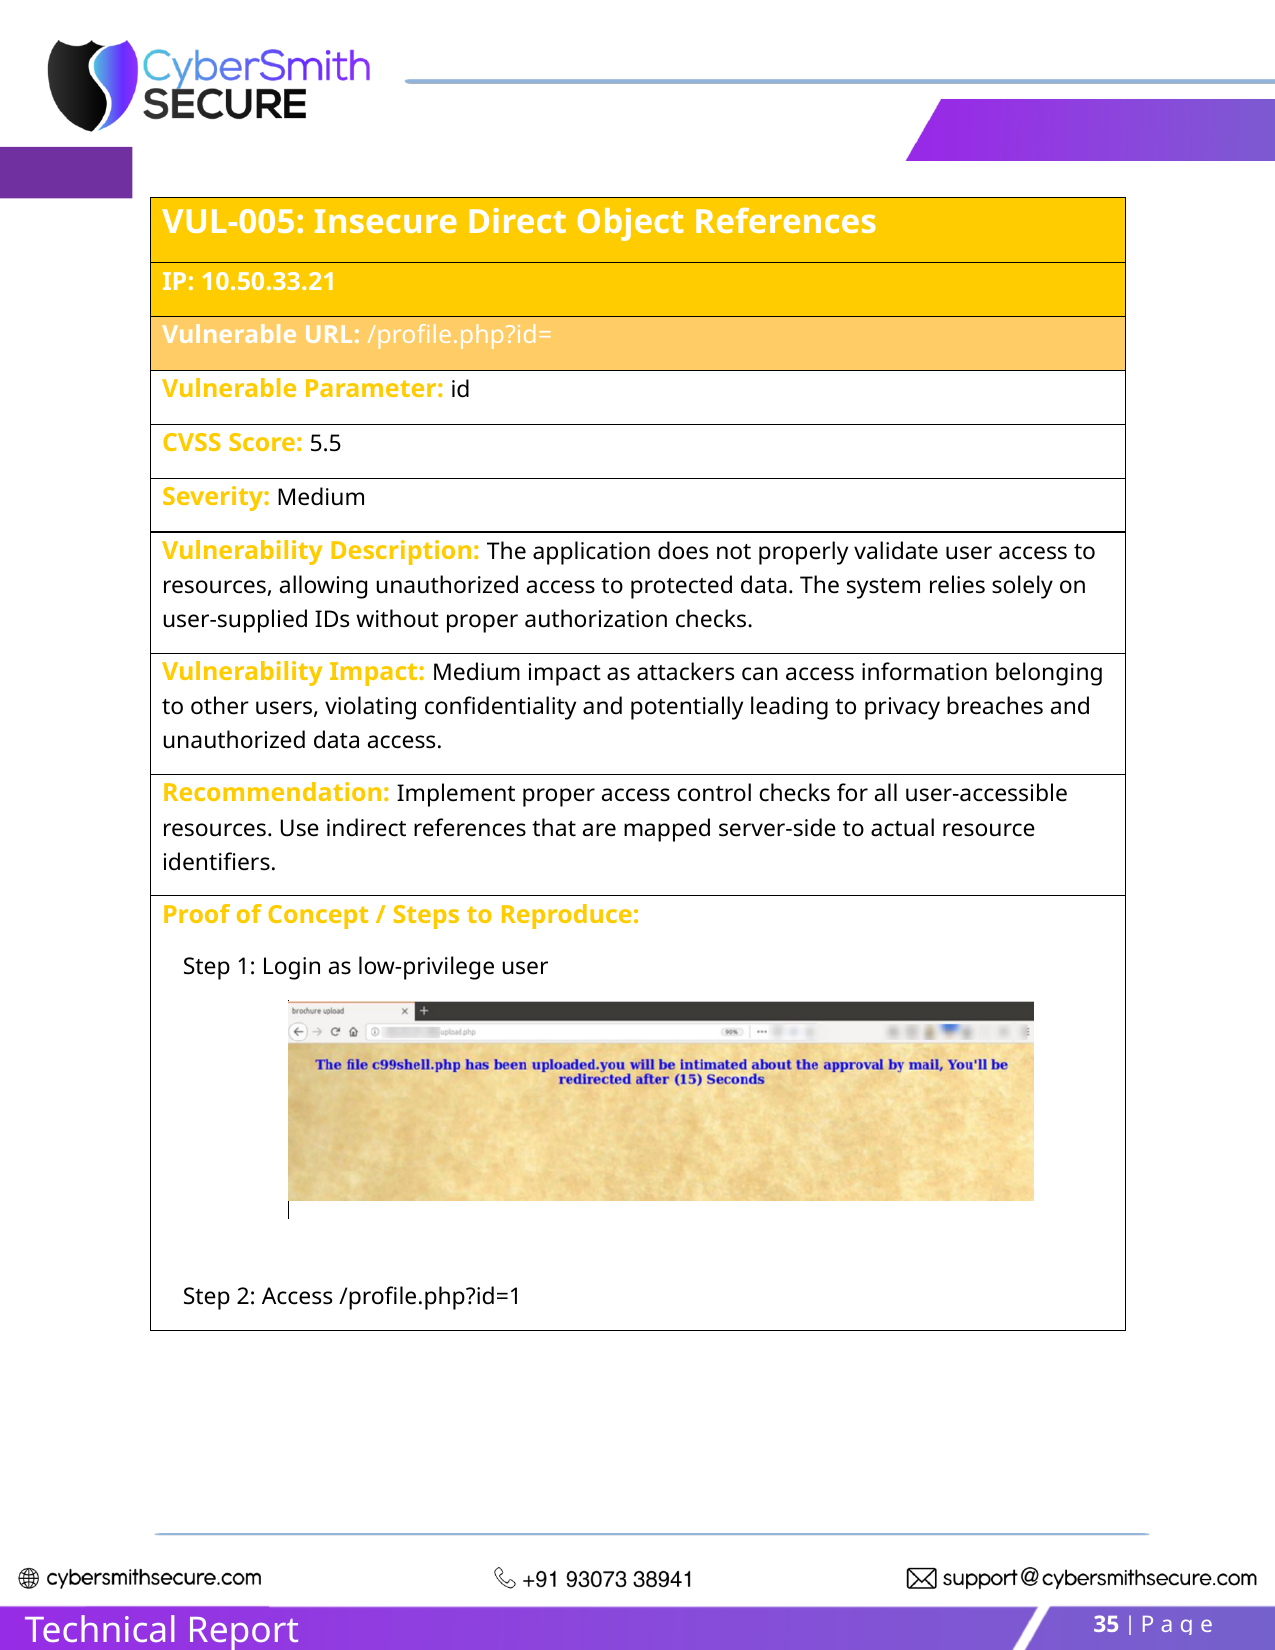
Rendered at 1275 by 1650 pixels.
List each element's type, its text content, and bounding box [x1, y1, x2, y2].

picture [0, 1533, 1275, 1650]
table_cell Vulnerability Description: The application does not properly validate user access to resources, allowing unauthorized access to protected data. The system relies solely on user-supplied IDs without proper authorization checks. [151, 533, 1125, 653]
table_header VUL-005: Insecure Direct Object References [151, 198, 1125, 262]
table_cell CVSS Score: 5.5 [151, 425, 1125, 477]
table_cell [151, 896, 1125, 1330]
table_cell Recommendation: Implement proper access control checks for all user-accessible resources. Use indirect references that are mapped server-side to actual resource identifiers. [151, 775, 1125, 895]
picture [234, 1625, 245, 1640]
picture [283, 1000, 1034, 1219]
picture [47, 40, 1275, 161]
table_cell Vulnerability Impact: Medium impact as attackers can access information belonging to other users, violating confidentiality and potentially leading to privacy breaches and unauthorized data access. [151, 654, 1125, 774]
table_cell IP: 10.50.33.21 [151, 263, 1125, 316]
table_cell Severity: Medium [151, 479, 1125, 531]
table_cell Vulnerable Parameter: id [151, 371, 1125, 424]
table_cell Vulnerable URL: /profile.php?id= [151, 317, 1125, 370]
